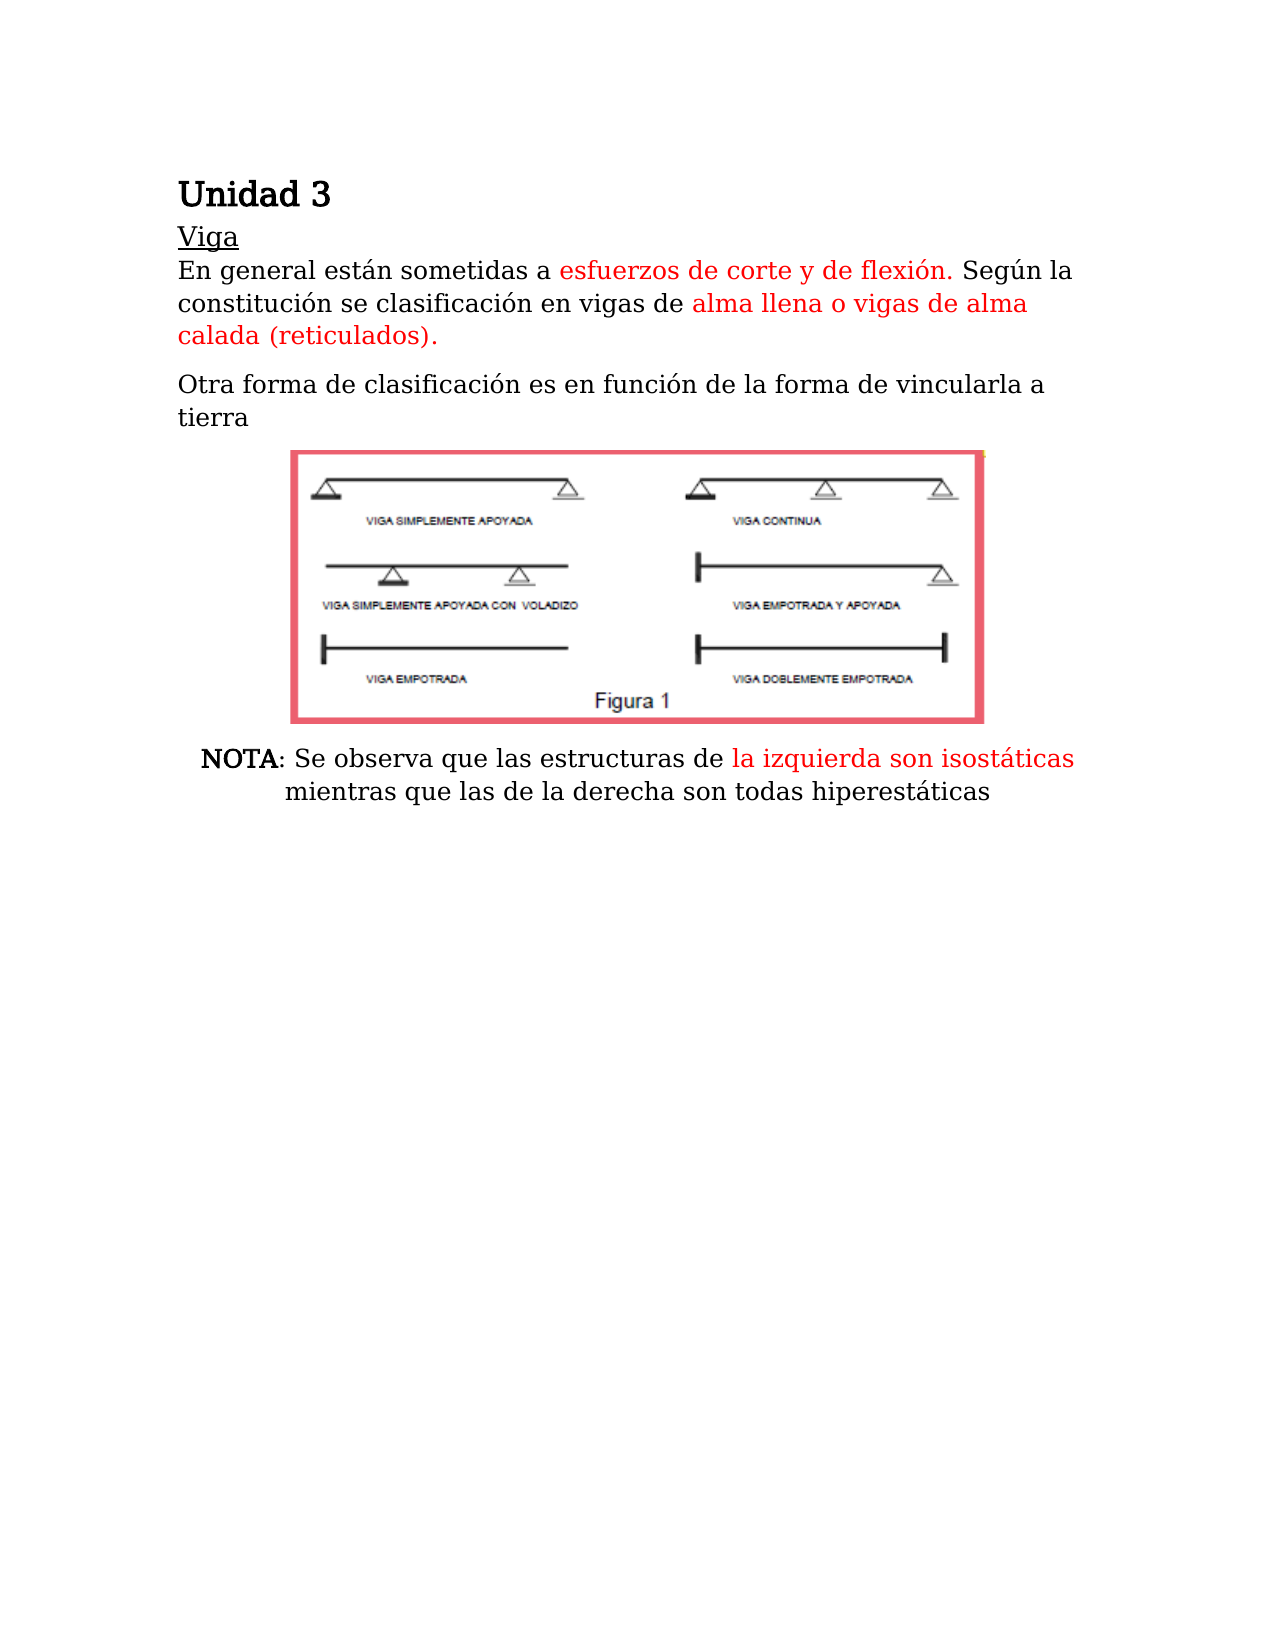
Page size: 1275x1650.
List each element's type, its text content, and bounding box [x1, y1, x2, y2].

picture [289, 450, 986, 724]
text En general están sometidas a esfuerzos de corte y de flexión. Según la constitución se clasificación en vigas de alma llena o vigas de alma calada (reticulados). [177, 255, 1098, 350]
subtitle Viga [177, 220, 1098, 252]
text NOTA: Se observa que las estructuras de la izquierda son isostáticas mientras que las de la derecha son todas hiperestáticas [177, 743, 1098, 805]
text Otra forma de clasificación es en función de la forma de vincularla a tierra [177, 369, 1098, 431]
subtitle Unidad 3 [177, 173, 1098, 213]
